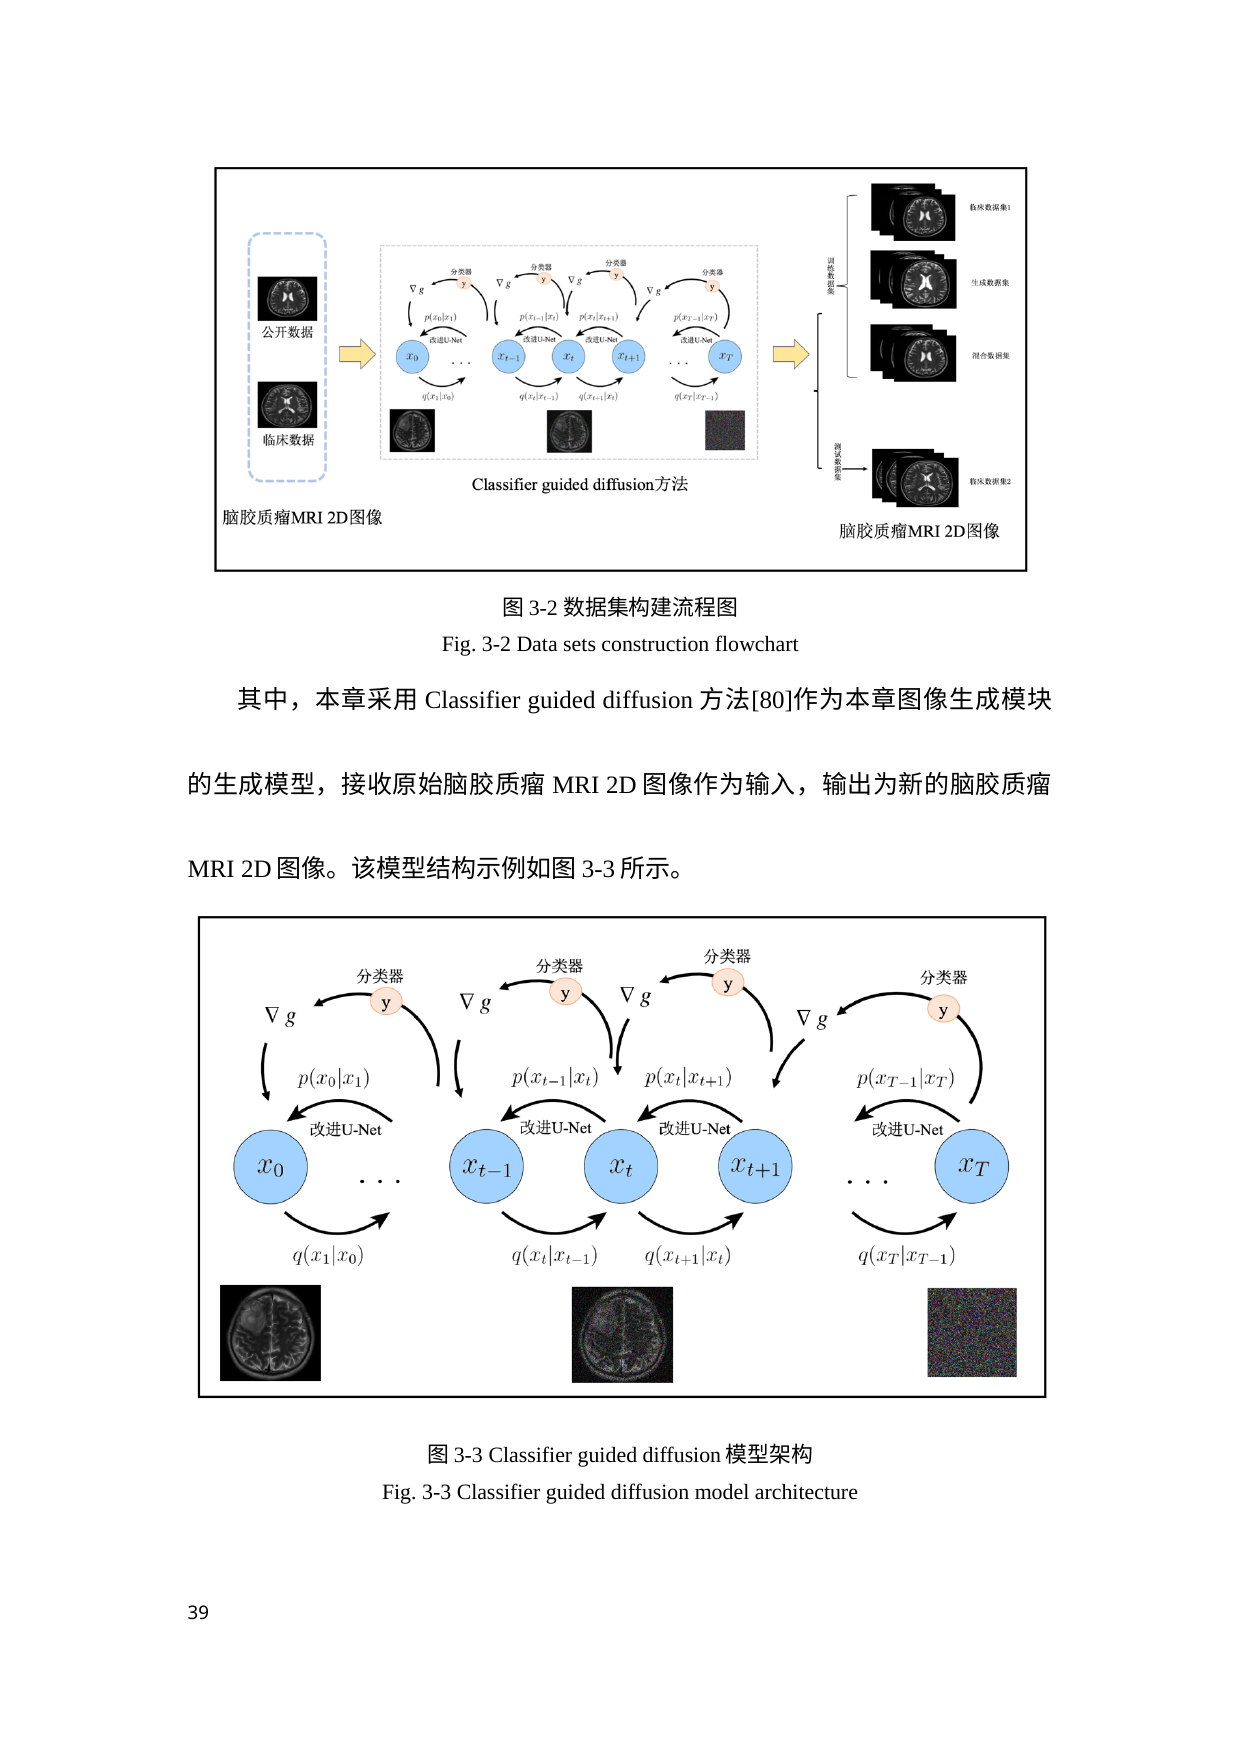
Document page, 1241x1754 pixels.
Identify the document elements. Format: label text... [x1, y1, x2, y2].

text 其中，本章采用Classifier guided diffusion方法[80]作为本章图像生成模块的生成模型，接收原始脑胶质瘤MRI 2D图像作为输入，输出为新的脑胶质瘤MRI 2D图像。该模型结构示例如图3-3所示。 [187, 665, 1053, 899]
picture [187, 910, 1053, 1401]
text Fig. 3-2 Data sets construction flowchart [187, 628, 1053, 660]
text Fig. 3-3 Classifier guided diffusion model architecture [187, 1476, 1053, 1508]
text 图3-2 数据集构建流程图 [187, 589, 1053, 622]
text 图3-3 Classifier guided diffusion模型架构 [187, 1437, 1053, 1469]
picture [203, 159, 1038, 579]
